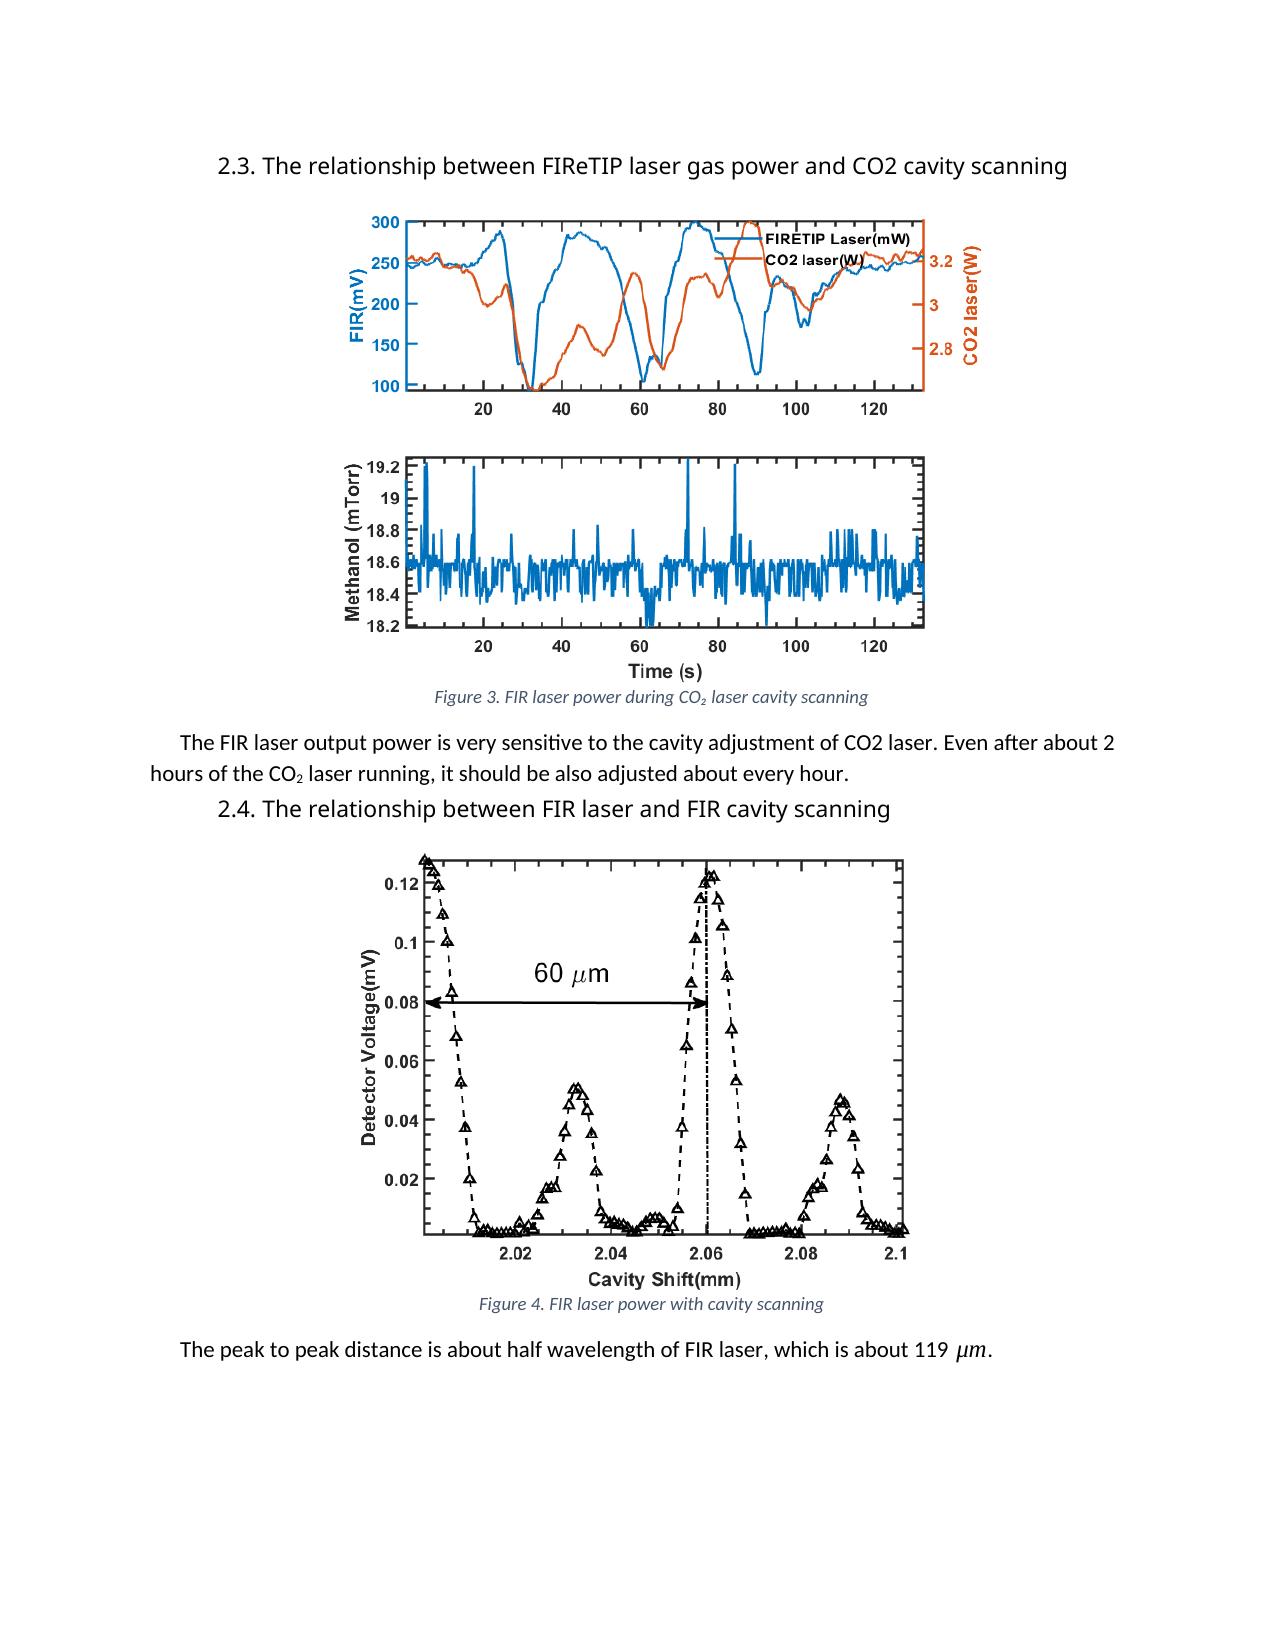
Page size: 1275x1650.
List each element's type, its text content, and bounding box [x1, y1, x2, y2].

text The peak to peak distance is about half wavelength of FIR laser, which is about 119 . [150, 1335, 1125, 1363]
text The FIR laser output power is very sensitive to the cavity adjustment of CO2 laser. Even after about 2 hours of the CO2 laser running, it should be also adjusted about every hour. [150, 728, 1125, 787]
subtitle The relationship between FIReTIP laser gas power and CO2 cavity scanning [217, 150, 1125, 181]
picture [319, 183, 985, 683]
picture [344, 826, 961, 1290]
subtitle The relationship between FIR laser and FIR cavity scanning [217, 793, 1125, 824]
